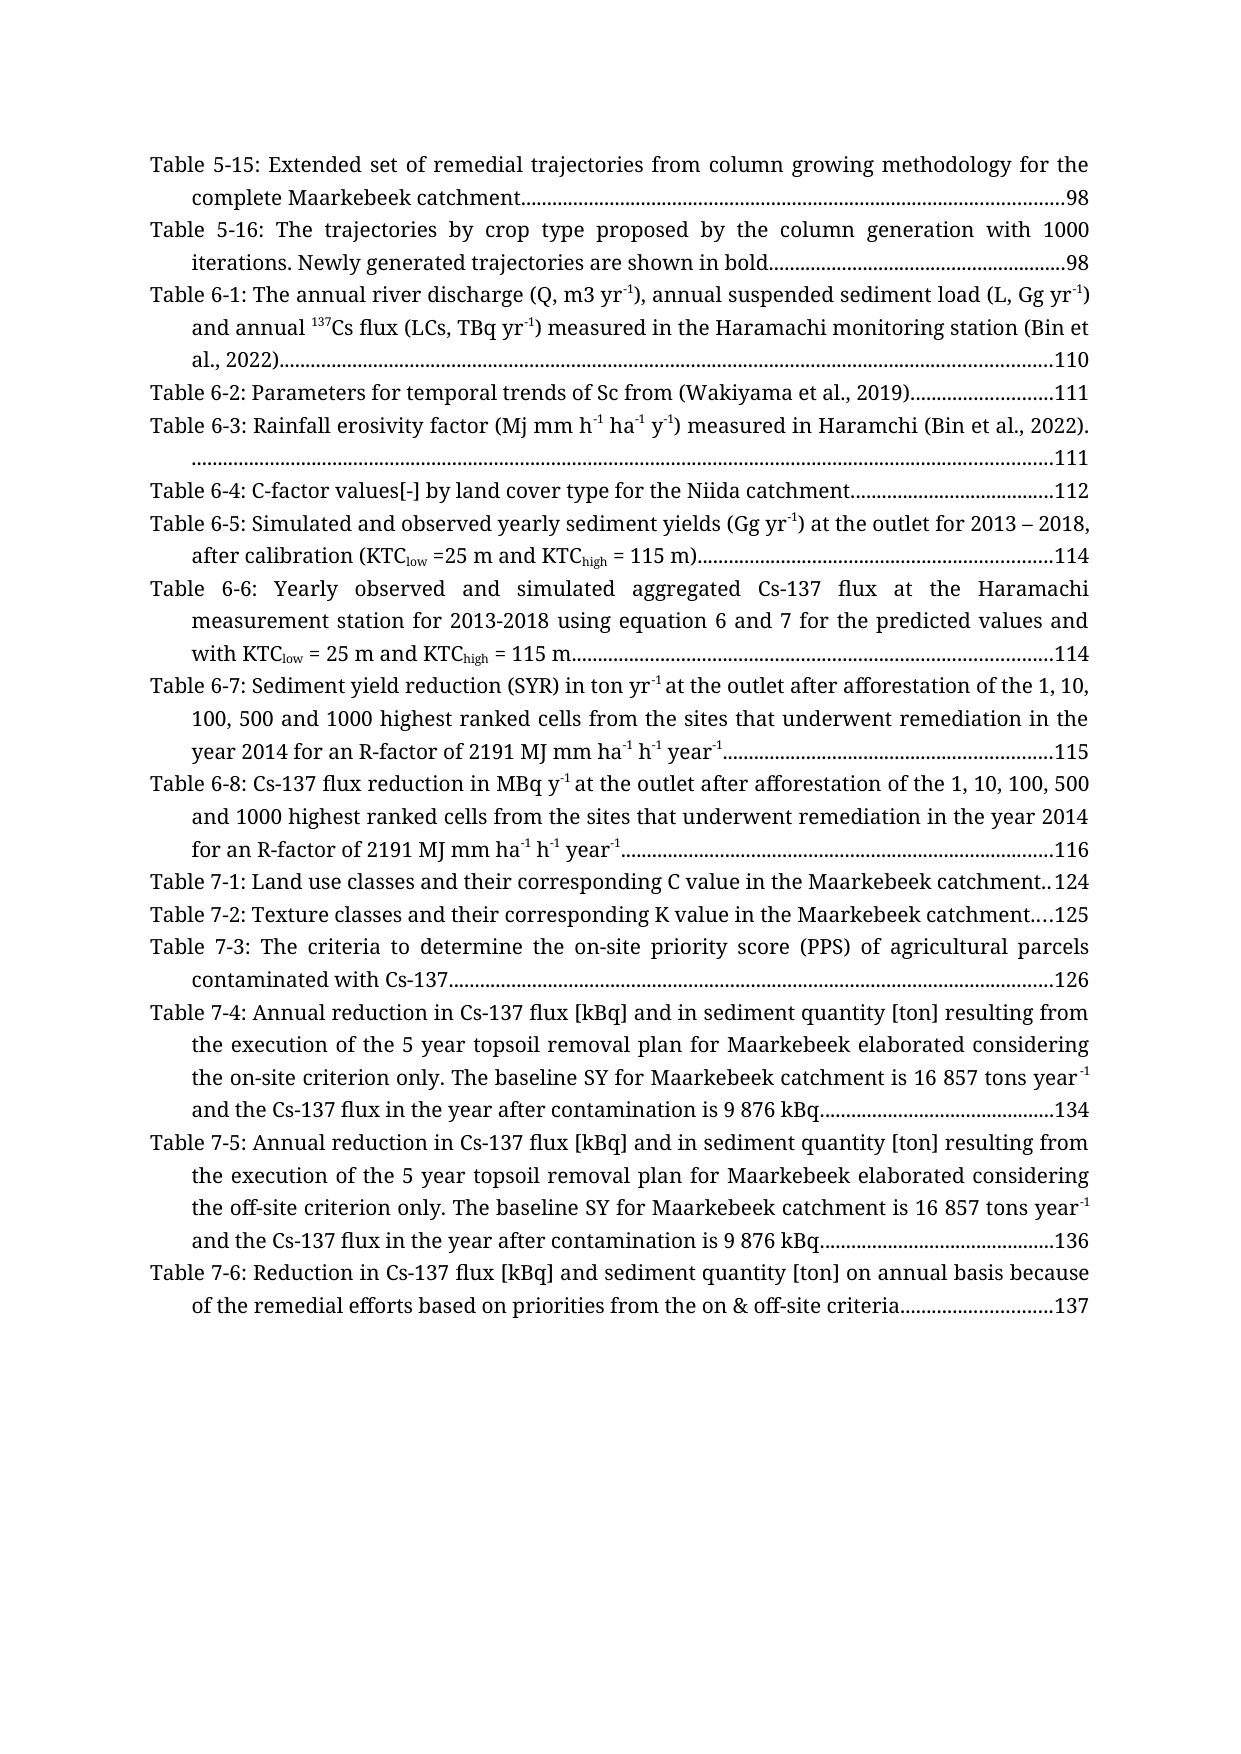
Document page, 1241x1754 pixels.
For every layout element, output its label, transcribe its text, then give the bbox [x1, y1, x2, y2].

text Table 6-7: Sediment yield reduction (SYR) in ton yr-1 at the outlet after afforestation of the 1, 10, 100, 500 and 1000 highest ranked cells from the sites that underwent remediation in the year 2014 for an R-factor of 2191 MJ mm ha-1 h-1 year-1. 115 [150, 672, 1090, 765]
text Table 7-2: Texture classes and their corresponding K value in the Maarkebeek catchment. 125 [150, 900, 1090, 928]
text Table 7-6: Reduction in Cs-137 flux [kBq] and sediment quantity [ton] on annual basis because of the remedial efforts based on priorities from the on & off-site criteria. 137 [150, 1258, 1090, 1319]
text Table 6-5: Simulated and observed yearly sediment yields (Gg yr-1) at the outlet for 2013 – 2018, after calibration (KTClow =25 m and KTChigh = 115 m). 114 [150, 509, 1090, 570]
text Table 7-5: Annual reduction in Cs-137 flux [kBq] and in sediment quantity [ton] resulting from the execution of the 5 year topsoil removal plan for Maarkebeek elaborated considering the off-site criterion only. The baseline SY for Maarkebeek catchment is 16 857 tons year-1 and the Cs-137 flux in the year after contamination is 9 876 kBq. 136 [150, 1128, 1090, 1254]
text Table 5-16: The trajectories by crop type proposed by the column generation with 1000 iterations. Newly generated trajectories are shown in bold. 98 [150, 215, 1090, 276]
text Table 6-8: Cs-137 flux reduction in MBq y-1 at the outlet after afforestation of the 1, 10, 100, 500 and 1000 highest ranked cells from the sites that underwent remediation in the year 2014 for an R-factor of 2191 MJ mm ha-1 h-1 year-1. 116 [150, 769, 1090, 863]
text Table 7-4: Annual reduction in Cs-137 flux [kBq] and in sediment quantity [ton] resulting from the execution of the 5 year topsoil removal plan for Maarkebeek elaborated considering the on-site criterion only. The baseline SY for Maarkebeek catchment is 16 857 tons year-1 and the Cs-137 flux in the year after contamination is 9 876 kBq. 134 [150, 998, 1090, 1124]
text Table 7-1: Land use classes and their corresponding C value in the Maarkebeek catchment. 124 [150, 867, 1090, 896]
text Table 6-4: C-factor values[-] by land cover type for the Niida catchment. 112 [150, 476, 1090, 504]
text Table 6-2: Parameters for temporal trends of Sc from (Wakiyama et al., 2019). 111 [150, 378, 1090, 407]
text Table 6-3: Rainfall erosivity factor (Mj mm h-1 ha-1 y-1) measured in Haramchi (Bin et al., 2022). 111 [150, 411, 1090, 472]
text Table 7-3: The criteria to determine the on-site priority score (PPS) of agricultural parcels contaminated with Cs-137. 126 [150, 932, 1090, 993]
text Table 5-15: Extended set of remedial trajectories from column growing methodology for the complete Maarkebeek catchment. 98 [150, 150, 1090, 211]
text Table 6-1: The annual river discharge (Q, m3 yr-1), annual suspended sediment load (L, Gg yr-1) and annual 137Cs flux (LCs, TBq yr-1) measured in the Haramachi monitoring station (Bin et al., 2022). 110 [150, 280, 1090, 374]
text Table 6-6: Yearly observed and simulated aggregated Cs-137 flux at the Haramachi measurement station for 2013-2018 using equation 6 and 7 for the predicted values and with KTClow = 25 m and KTChigh = 115 m. 114 [150, 574, 1090, 667]
